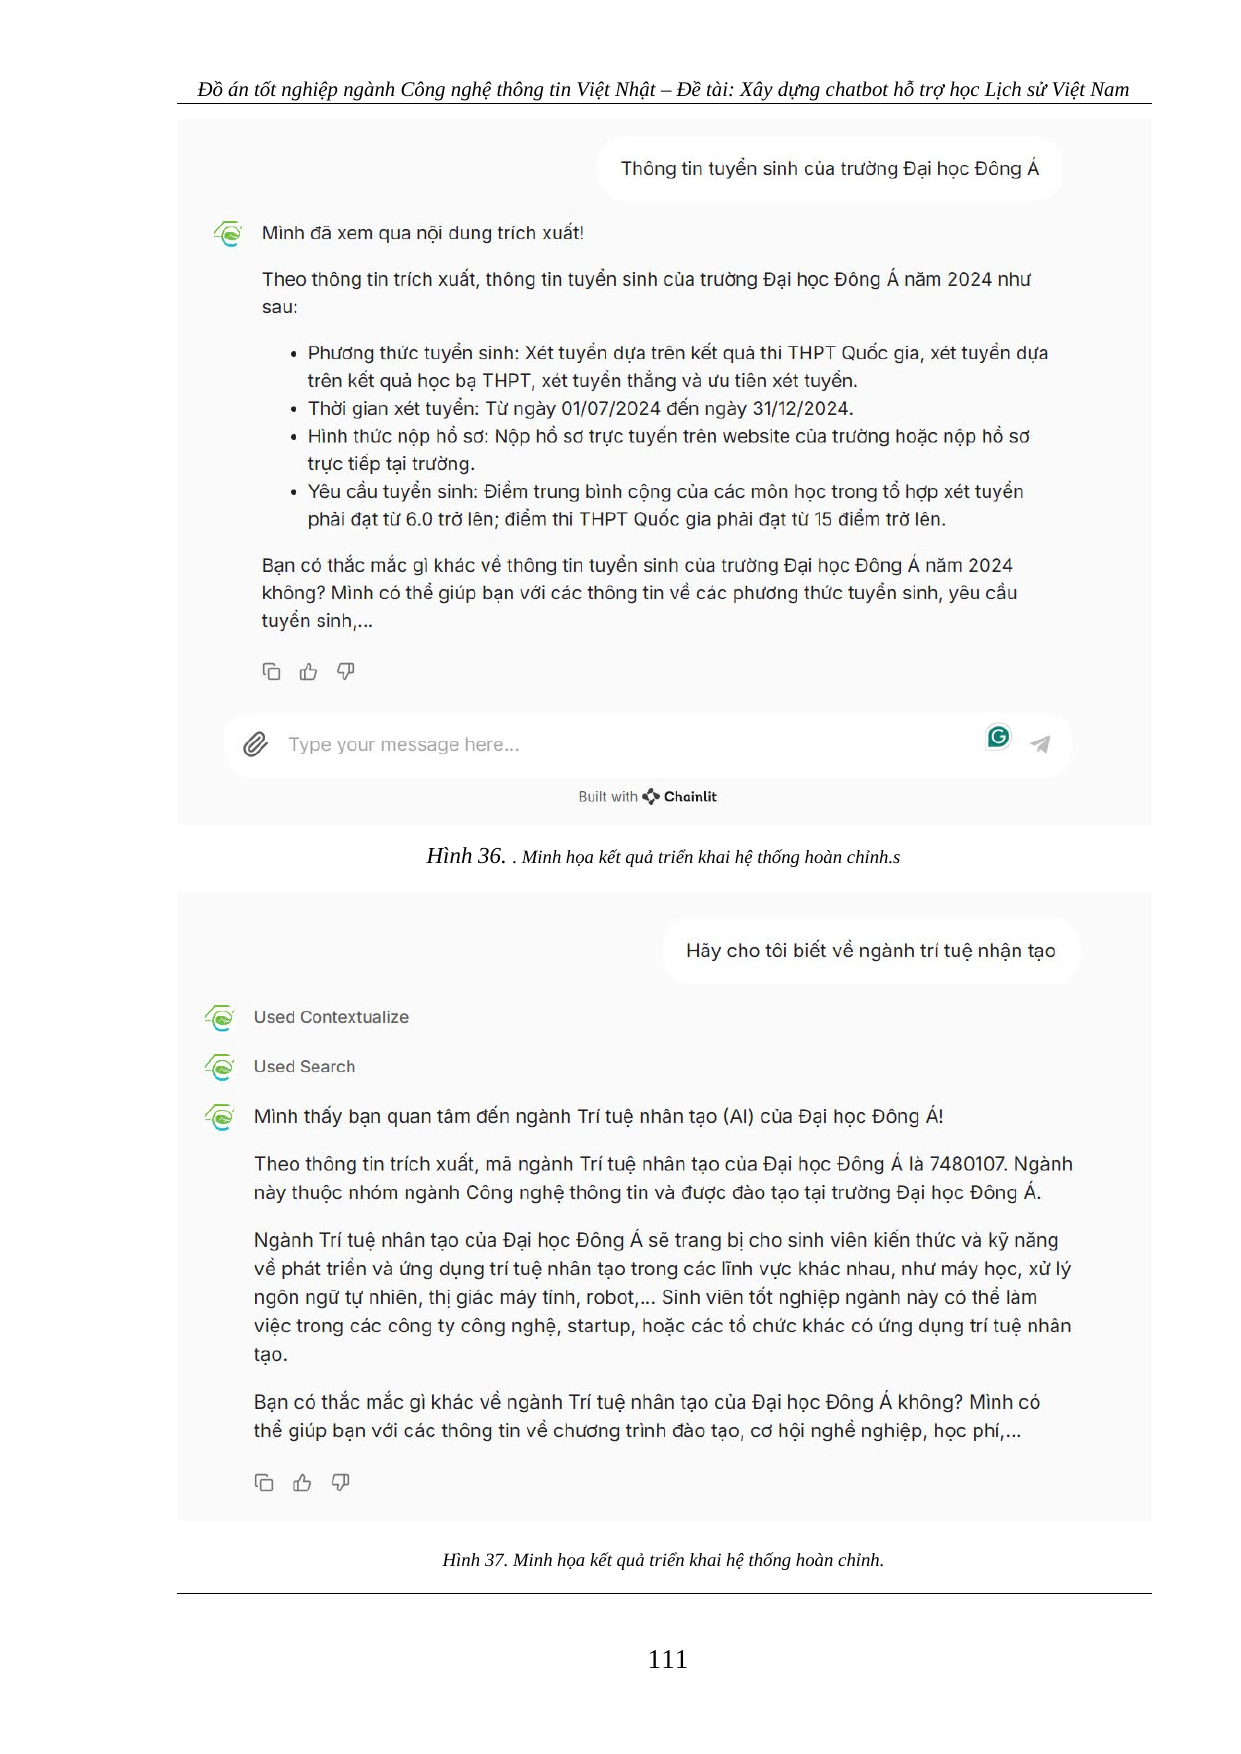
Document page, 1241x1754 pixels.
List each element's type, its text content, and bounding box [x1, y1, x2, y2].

picture [177, 892, 1152, 1521]
text Hình 37. Minh họa kết quả triển khai hệ thống hoàn chỉnh. [177, 1549, 1152, 1571]
picture [177, 119, 1152, 825]
text Hình 36. . Minh họa kết quả triển khai hệ thống hoàn chỉnh.s [177, 842, 1152, 868]
